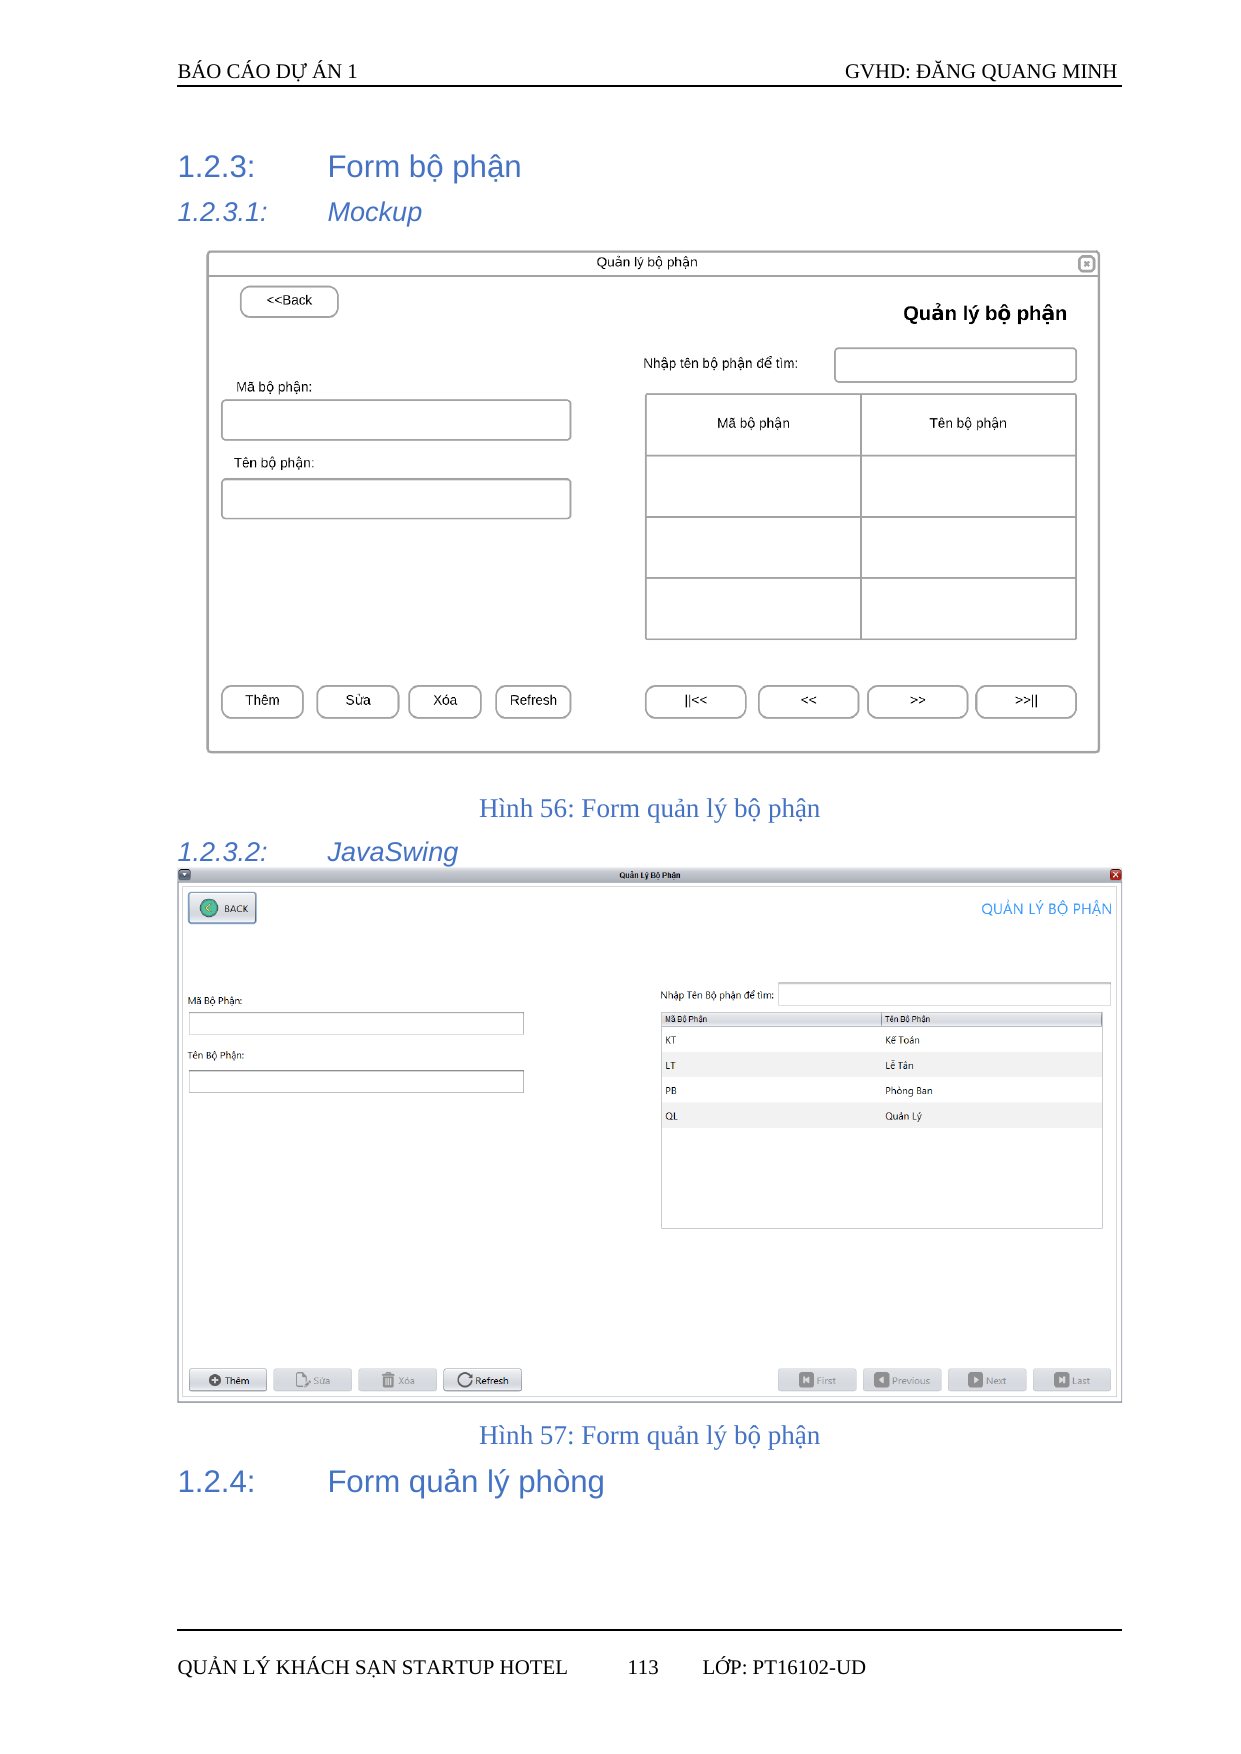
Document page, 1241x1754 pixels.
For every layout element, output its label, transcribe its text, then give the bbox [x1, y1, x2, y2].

picture [177, 867, 1123, 1403]
subtitle Mockup [177, 196, 1122, 227]
text Hình 56: Form quản lý bộ phận [177, 792, 1122, 823]
subtitle Form quản lý phòng [177, 1463, 1122, 1499]
picture [177, 227, 1123, 776]
text Hình 57: Form quản lý bộ phận [177, 1419, 1122, 1450]
subtitle Form bộ phận [177, 148, 1122, 184]
subtitle JavaSwing [177, 836, 1122, 867]
